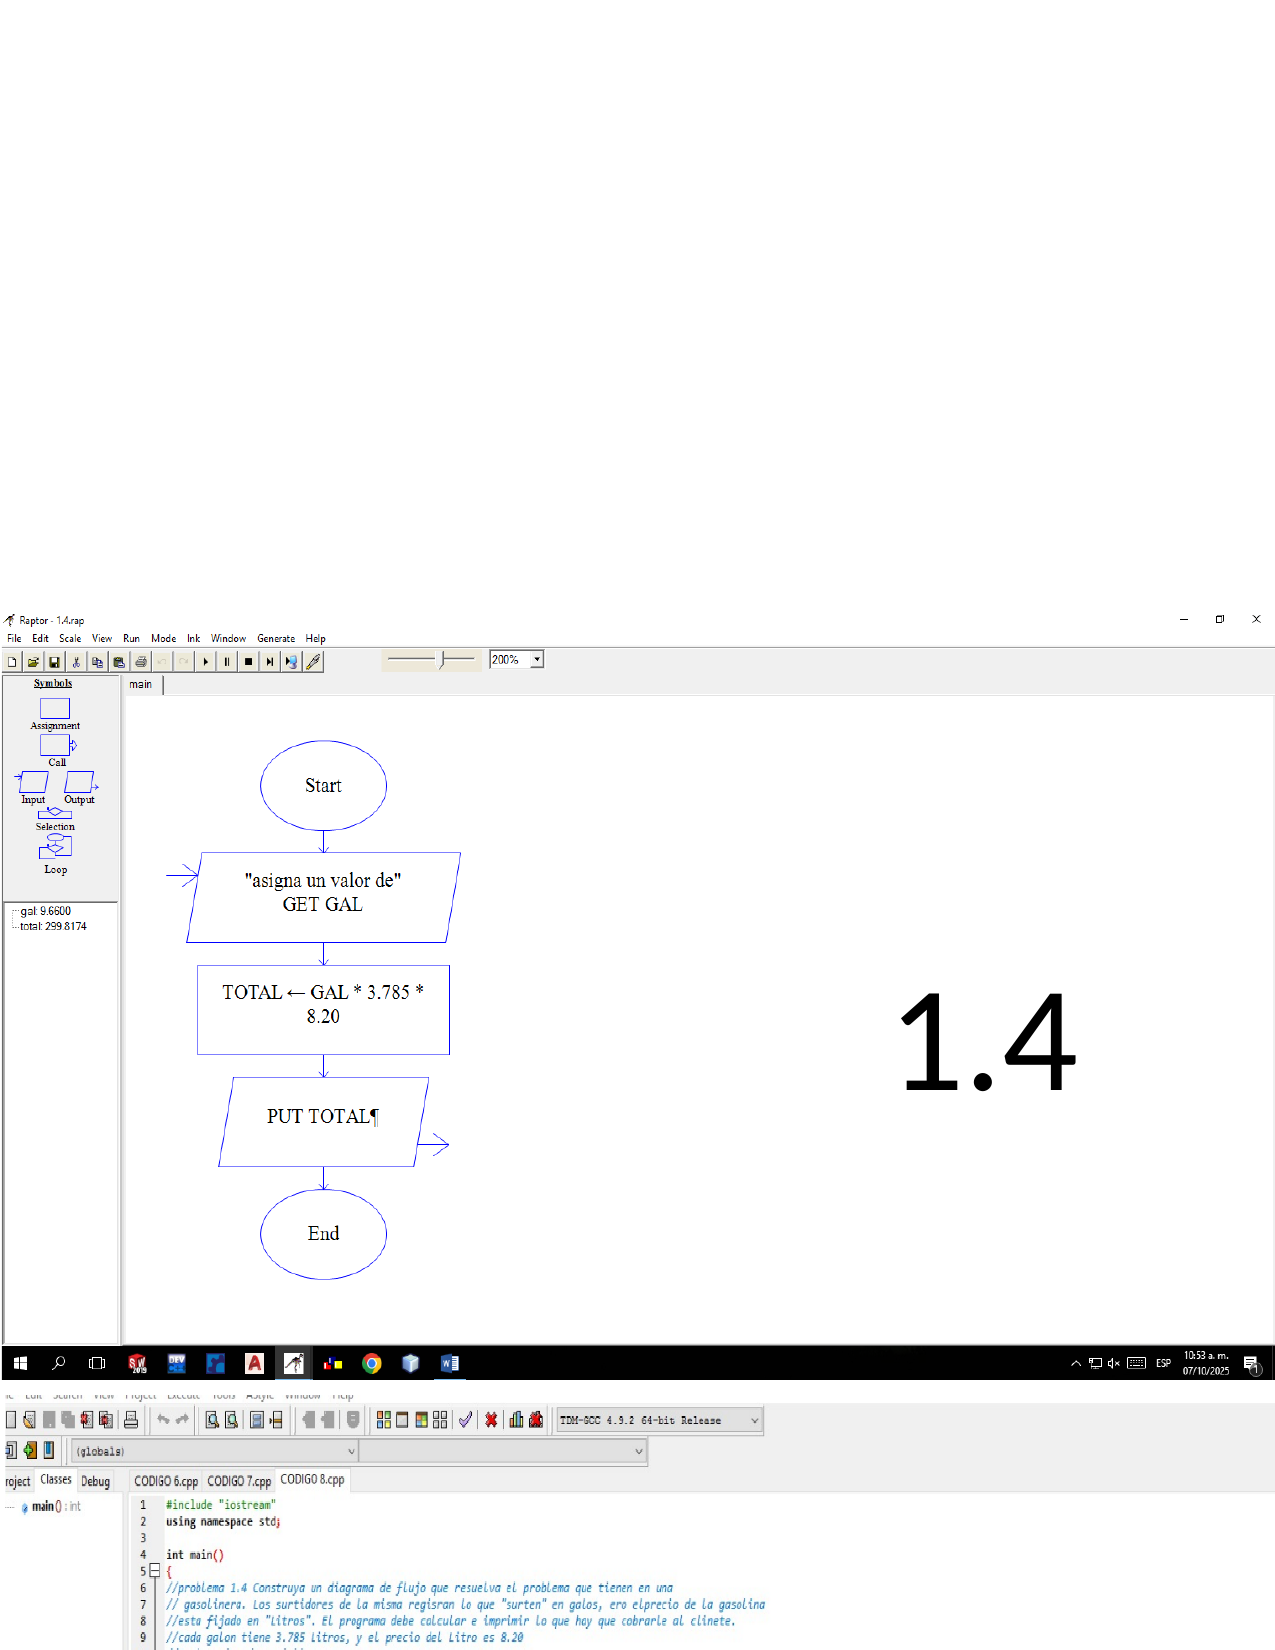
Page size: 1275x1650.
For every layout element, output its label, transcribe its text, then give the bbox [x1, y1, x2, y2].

picture [1, 610, 1275, 1380]
picture [5, 1395, 1275, 1650]
text 1.4 [177, 944, 1098, 1128]
